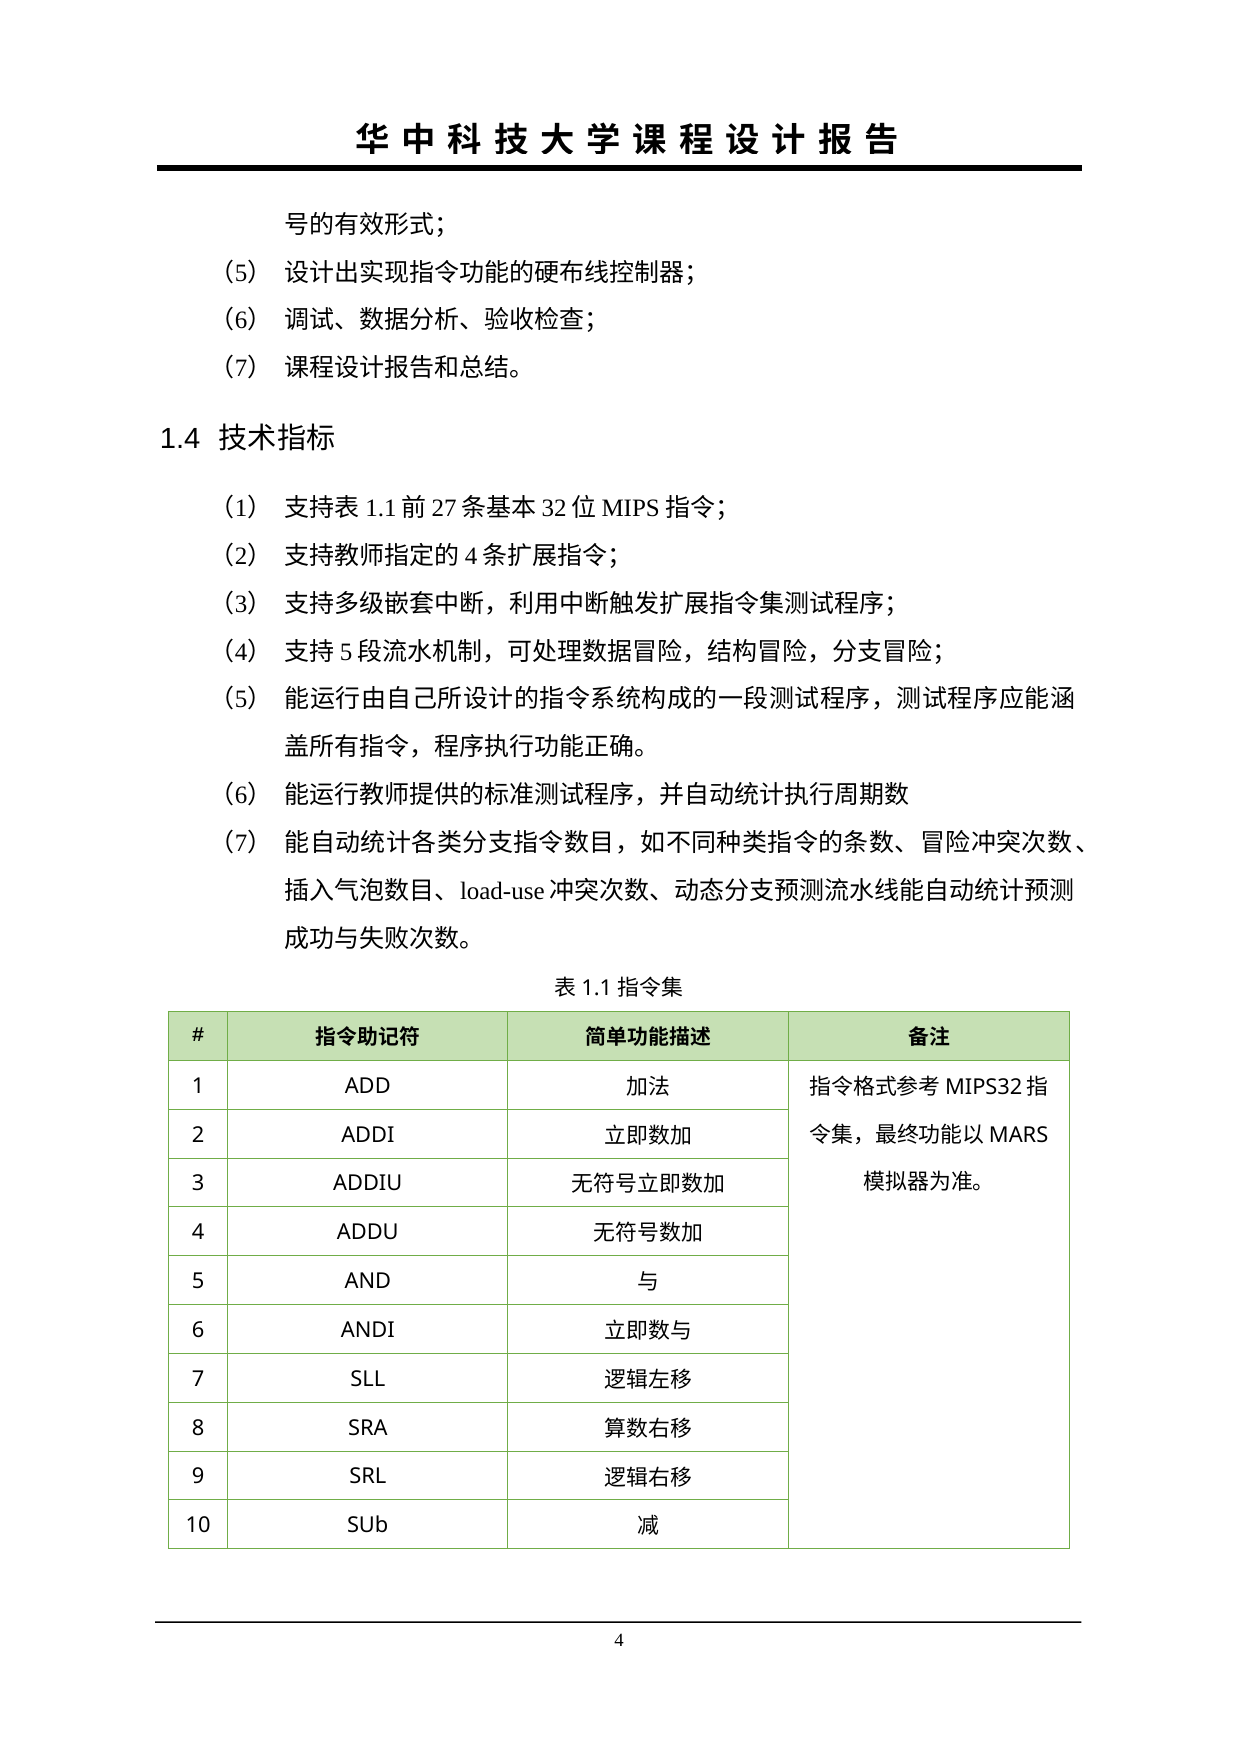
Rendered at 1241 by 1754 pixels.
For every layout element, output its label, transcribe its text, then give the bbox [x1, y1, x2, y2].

table_cell SRA [228, 1403, 507, 1451]
table_cell SUb [228, 1500, 507, 1548]
list 支持5段流水机制，可处理数据冒险，结构冒险，分支冒险； [209, 625, 1075, 673]
table_cell 9 [169, 1452, 227, 1499]
list 课程设计报告和总结。 [209, 342, 1075, 390]
list 能自动统计各类分支指令数目，如不同种类指令的条数、冒险冲突次数、插入气泡数目、load-use冲突次数、动态分支预测流水线能自动统计预测成功与失败次数。 [209, 817, 1075, 960]
text 表 1.1 指令集 [159, 969, 1078, 1001]
table_cell ADDU [228, 1207, 507, 1255]
table_cell ANDI [228, 1305, 507, 1353]
table_cell ADD [228, 1061, 507, 1108]
table_cell SLL [228, 1354, 507, 1402]
table_cell 3 [169, 1159, 227, 1206]
table_cell 4 [169, 1207, 227, 1255]
table_cell 5 [169, 1256, 227, 1304]
table_header 备注 [789, 1012, 1069, 1060]
table_cell 无符号数加 [508, 1207, 788, 1255]
table_header # [169, 1012, 227, 1060]
list 设计出实现指令功能的硬布线控制器； [209, 246, 1075, 294]
table_cell 算数右移 [508, 1403, 788, 1451]
table_cell 6 [169, 1305, 227, 1353]
table_header 指令助记符 [228, 1012, 507, 1060]
table_cell 7 [169, 1354, 227, 1402]
table_cell ADDI [228, 1110, 507, 1157]
list 支持表 1.1前27条基本32位MIPS指令； [209, 482, 1075, 530]
table_cell 立即数加 [508, 1110, 788, 1157]
list 调试、数据分析、验收检查； [209, 294, 1075, 342]
table_cell 8 [169, 1403, 227, 1451]
table_header 简单功能描述 [508, 1012, 788, 1060]
list 支持多级嵌套中断，利用中断触发扩展指令集测试程序； [209, 578, 1075, 625]
list 能运行由自己所设计的指令系统构成的一段测试程序，测试程序应能涵盖所有指令，程序执行功能正确。 [209, 673, 1075, 769]
table_cell 减 [508, 1500, 788, 1548]
table_cell 逻辑左移 [508, 1354, 788, 1402]
table_cell 与 [508, 1256, 788, 1304]
table_cell ADDIU [228, 1159, 507, 1206]
table_cell 立即数与 [508, 1305, 788, 1353]
table_cell 2 [169, 1110, 227, 1157]
table_cell 指令格式参考MIPS32指令集，最终功能以MARS模拟器为准。 [789, 1061, 1069, 1548]
table_cell 逻辑右移 [508, 1452, 788, 1499]
table_cell 10 [169, 1500, 227, 1548]
subtitle 技术指标 [159, 415, 1053, 457]
list 能运行教师提供的标准测试程序，并自动统计执行周期数 [209, 769, 1075, 817]
table_cell 1 [169, 1061, 227, 1108]
table_cell 加法 [508, 1061, 788, 1108]
table_cell AND [228, 1256, 507, 1304]
table_cell SRL [228, 1452, 507, 1499]
list 支持教师指定的4条扩展指令； [209, 530, 1075, 578]
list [209, 198, 1075, 246]
table_cell 无符号立即数加 [508, 1159, 788, 1206]
